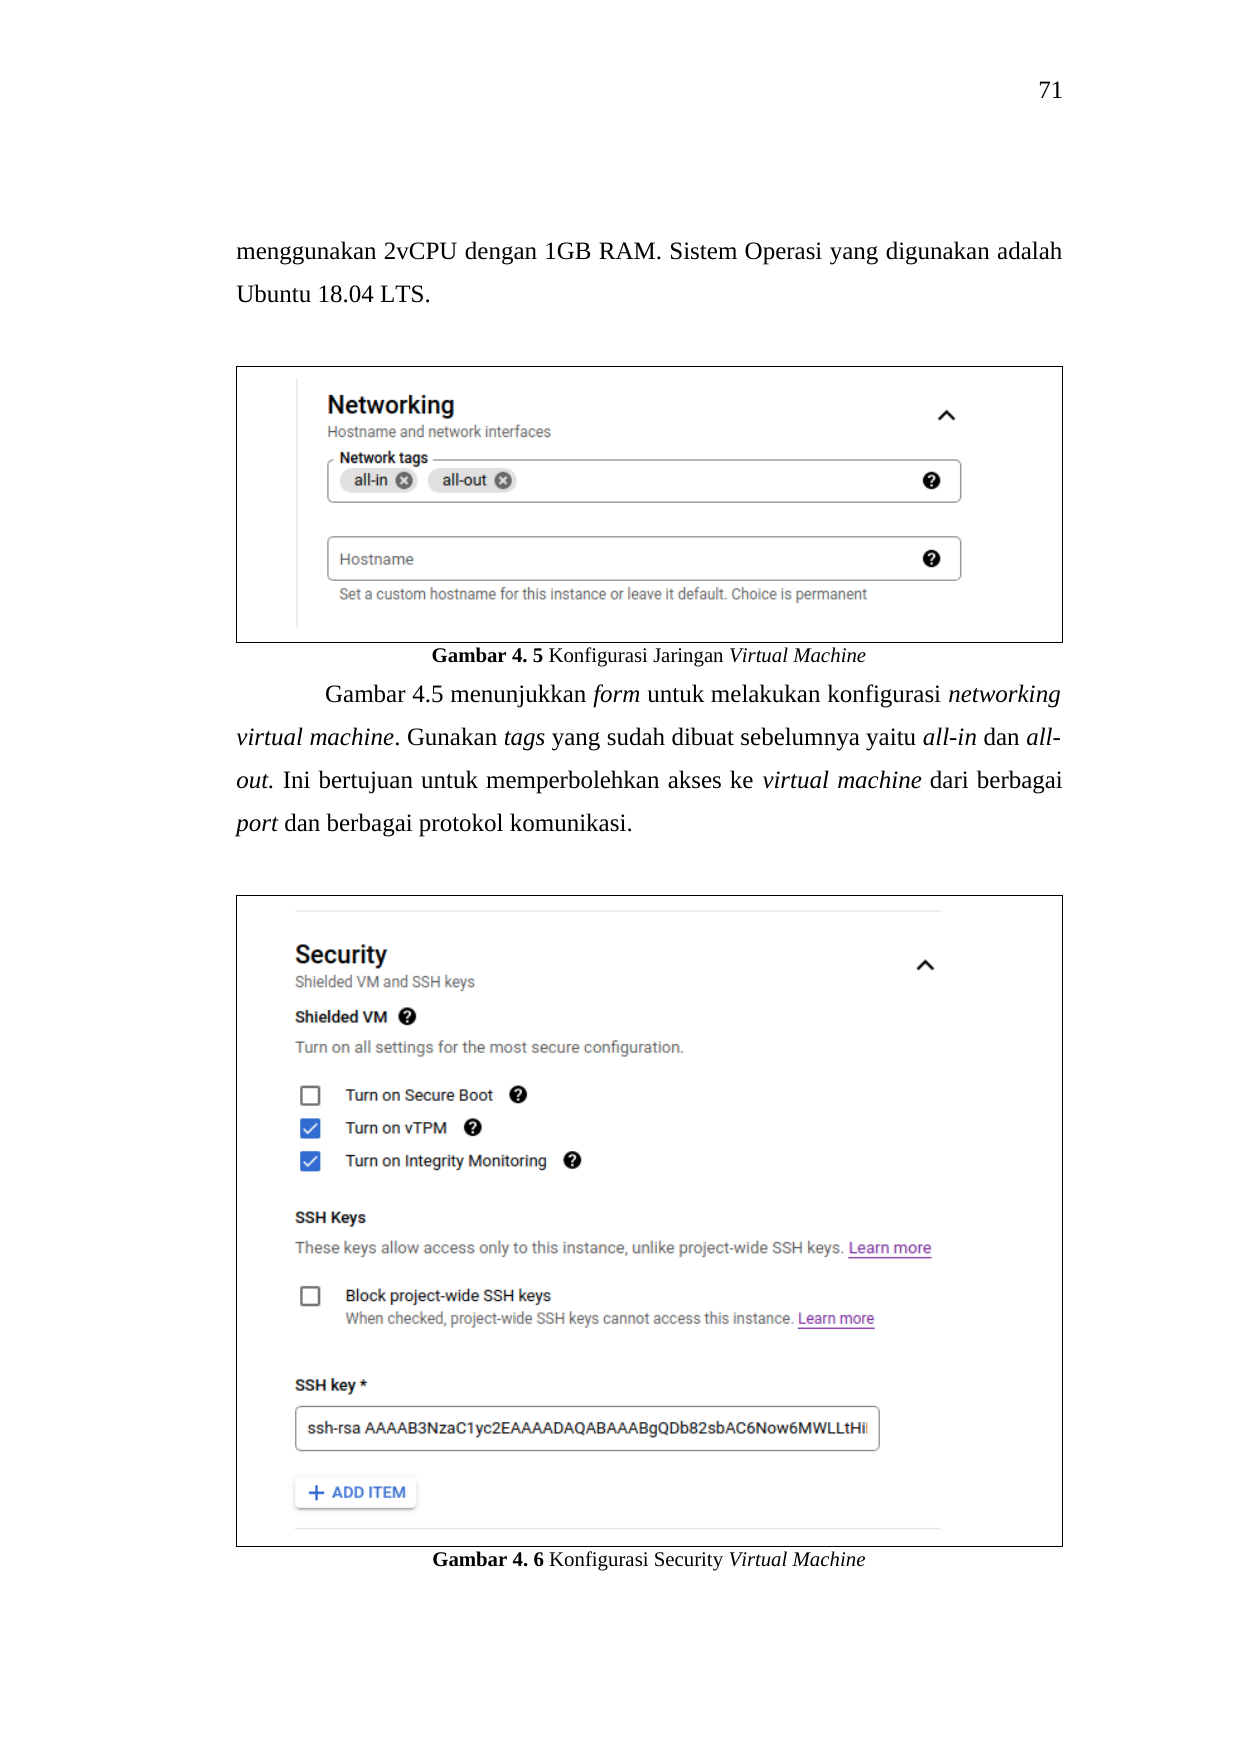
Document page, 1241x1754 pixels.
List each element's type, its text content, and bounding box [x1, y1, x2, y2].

table_header [237, 367, 1062, 642]
text Gambar 4.5 menunjukkan form untuk melakukan konfigurasi networking virtual machine. Gunakan tags yang sudah dibuat sebelumnya yaitu all-in dan all-out. Ini bertujuan untuk memperbolehkan akses ke virtual machine dari berbagai port dan berbagai protokol komunikasi. [236, 679, 1063, 837]
picture [265, 908, 1035, 1532]
picture [294, 379, 1006, 628]
text Gambar 4. 5 Konfigurasi Jaringan Virtual Machine [236, 643, 1063, 667]
text Gambar 4. 6 Konfigurasi Security Virtual Machine [236, 1547, 1063, 1571]
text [236, 236, 1063, 308]
table_header [237, 896, 1062, 1546]
